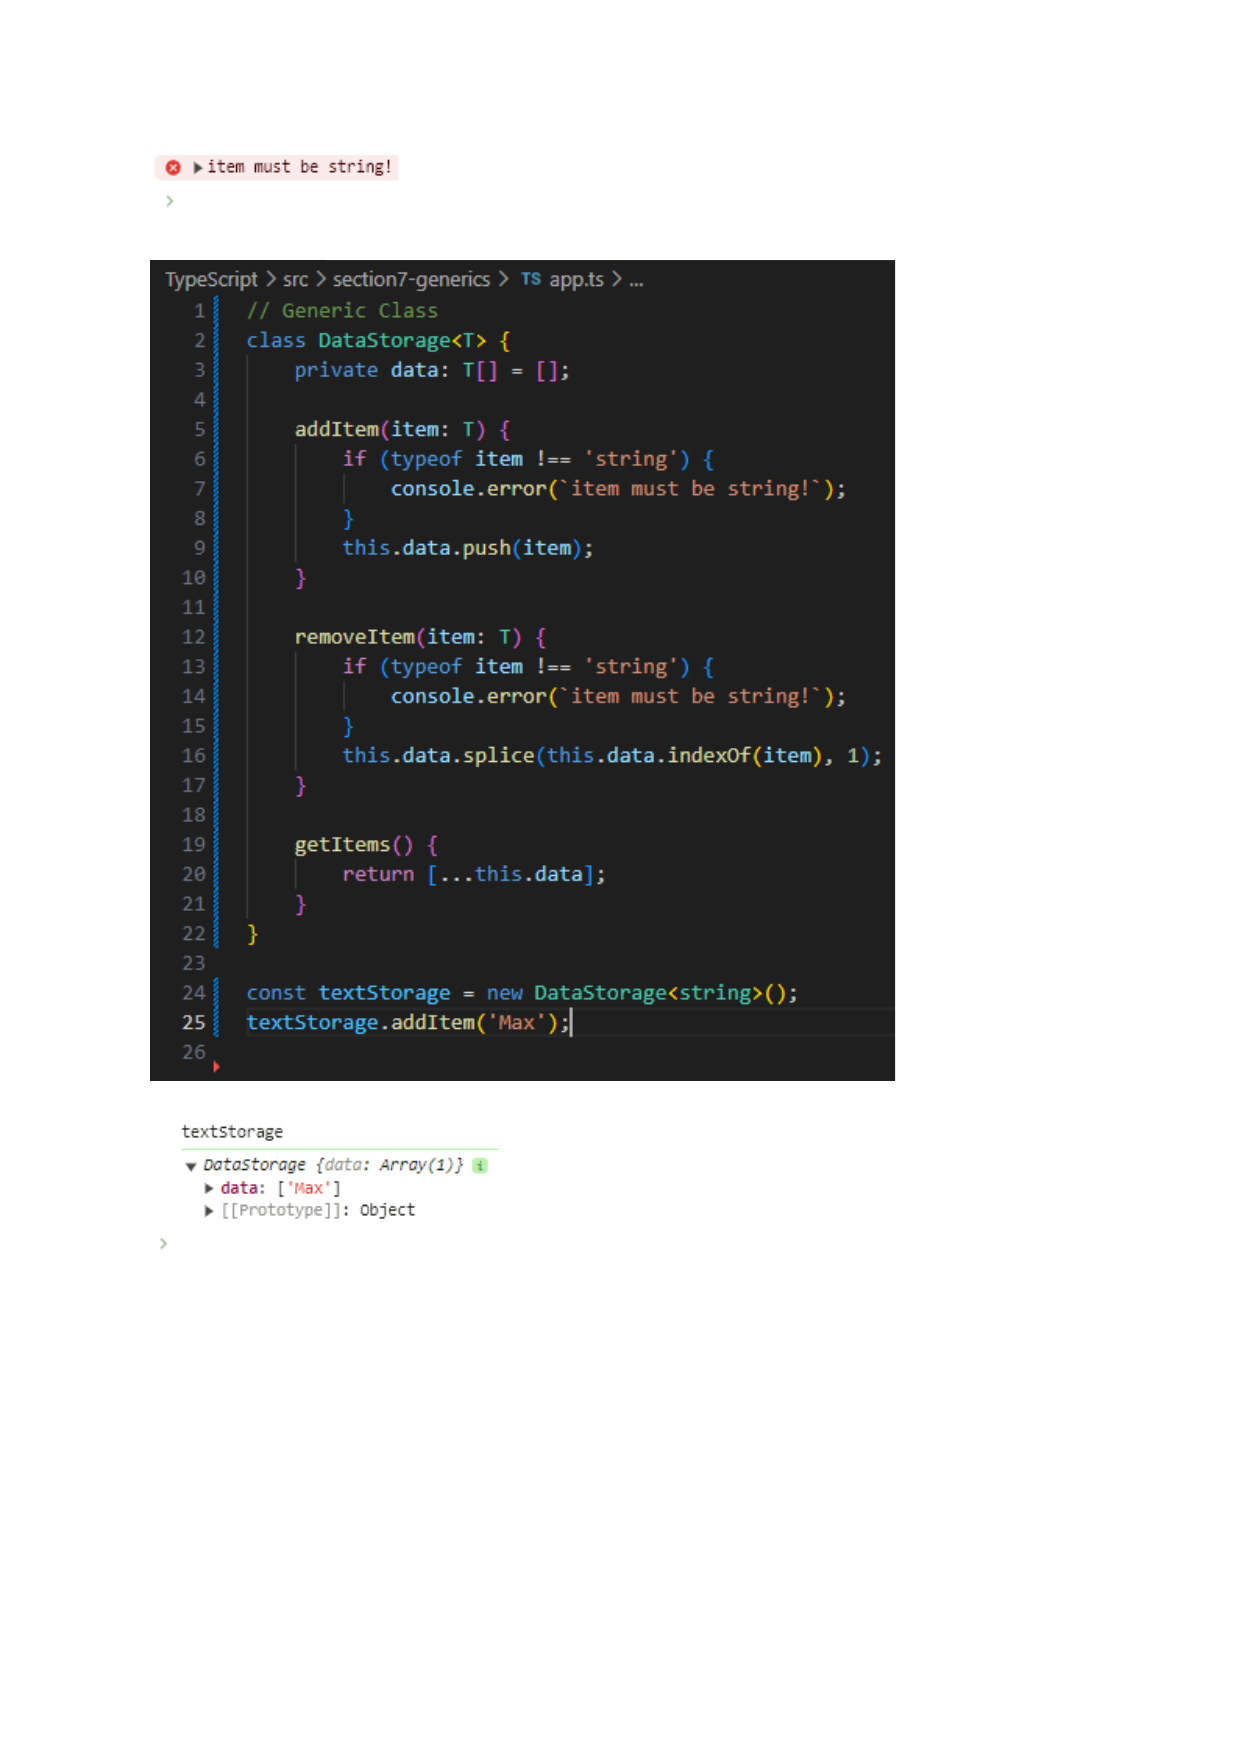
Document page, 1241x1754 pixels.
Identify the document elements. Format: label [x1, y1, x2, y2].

picture [150, 260, 896, 1081]
picture [150, 1116, 499, 1286]
picture [150, 150, 399, 225]
